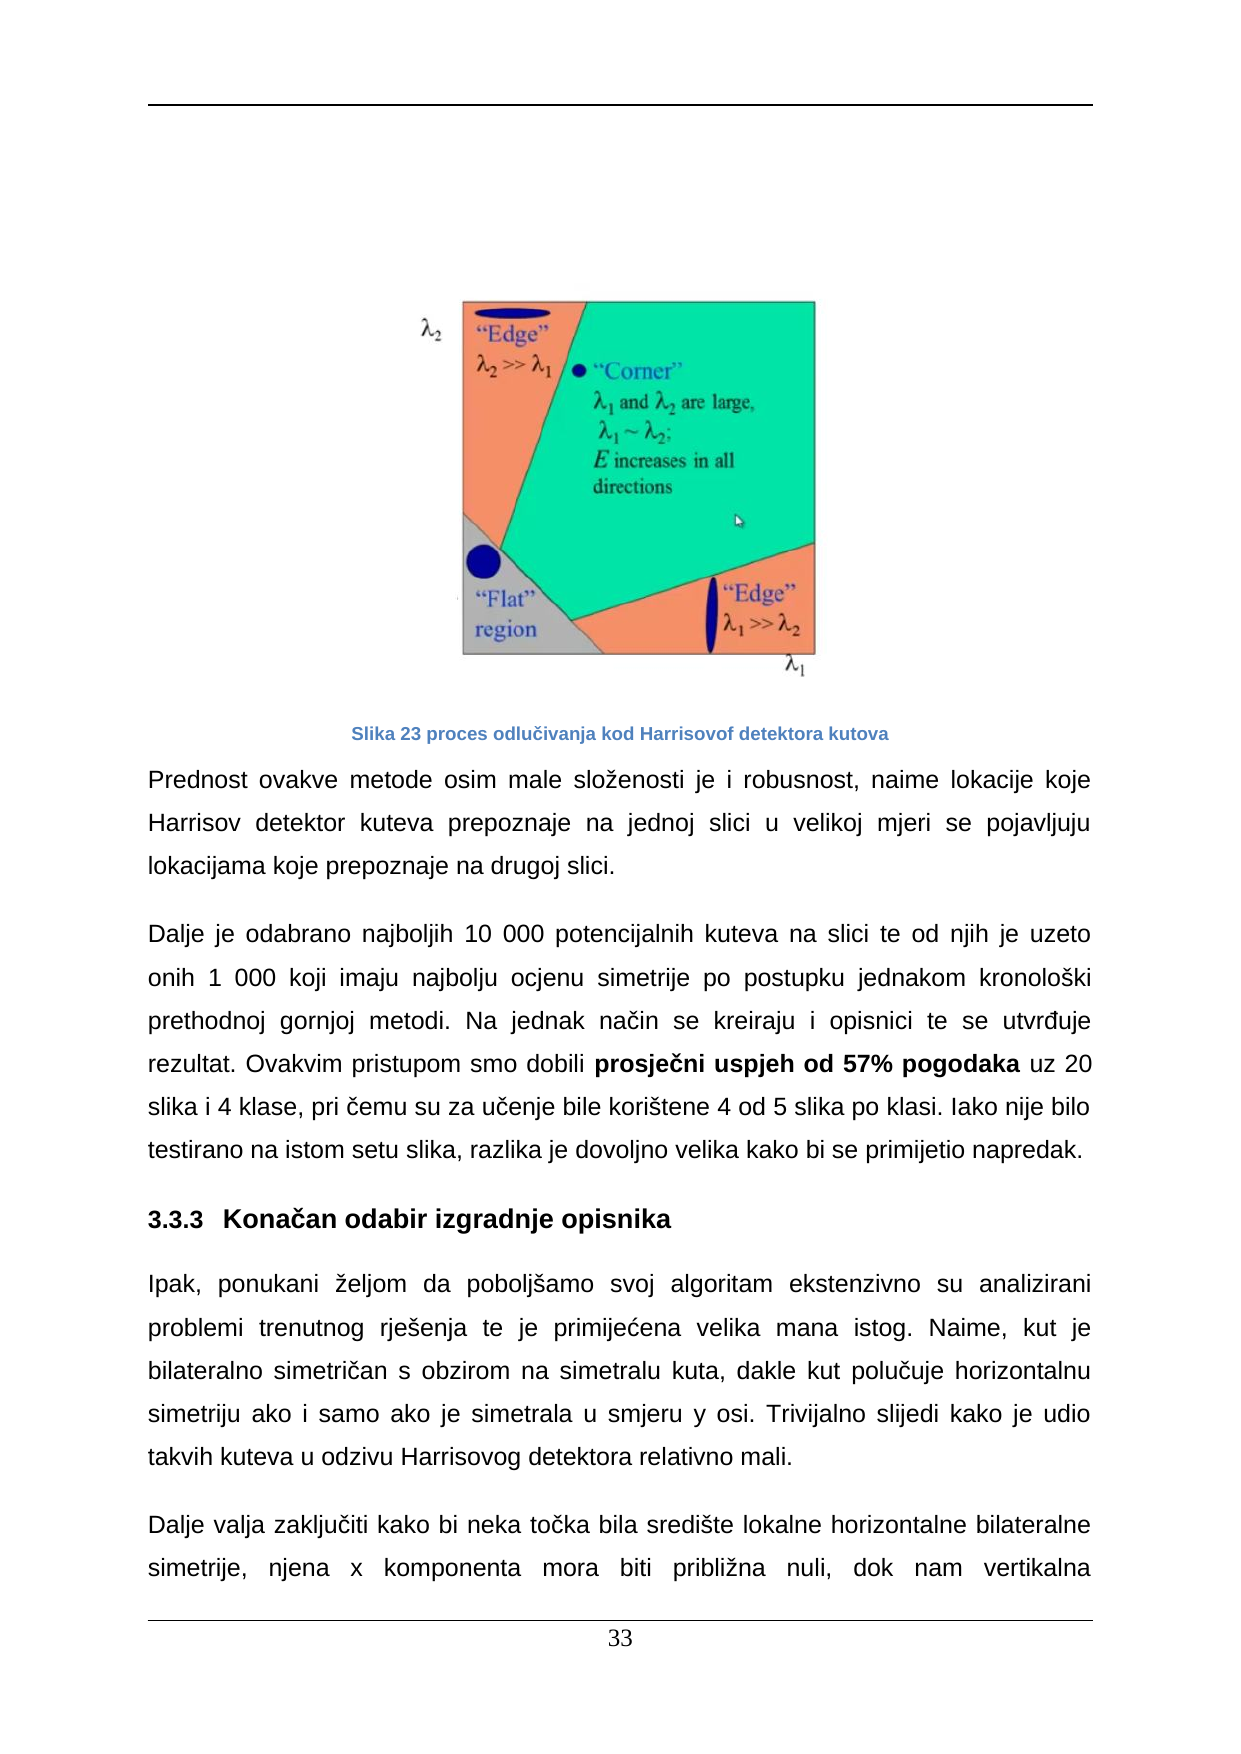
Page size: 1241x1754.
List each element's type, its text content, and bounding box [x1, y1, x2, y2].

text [148, 1510, 1093, 1582]
text Slika 23 proces odlučivanja kod Harrisovof detektora kutova [148, 723, 1093, 744]
text Dalje je odabrano najboljih 10 000 potencijalnih kuteva na slici te od njih je uzeto onih 1 000 koji imaju najbolju ocjenu simetrije po postupku jednakom kronološki prethodnoj gornjoj metodi. Na jednak način se kreiraju i opisnici te se utvrđuje rezultat. Ovakvim pristupom smo dobili prosječni uspjeh od 57% pogodaka uz 20 slika i 4 klase, pri čemu su za učenje bile korištene 4 od 5 slika po klasi. Iako nije bilo testirano na istom setu slika, razlika je dovoljno velika kako bi se primijetio napredak. [148, 919, 1093, 1164]
text Prednost ovakve metode osim male složenosti je i robusnost, naime lokacije koje Harrisov detektor kuteva prepoznaje na jednoj slici u velikoj mjeri se pojavljuju lokacijama koje prepoznaje na drugoj slici. [148, 765, 1093, 880]
text Ipak, ponukani željom da poboljšamo svoj algoritam ekstenzivno su analizirani problemi trenutnog rješenja te je primijećena velika mana istog. Naime, kut je bilateralno simetričan s obzirom na simetralu kuta, dakle kut polučuje horizontalnu simetriju ako i samo ako je simetrala u smjeru y osi. Trivijalno slijedi kako je udio takvih kuteva u odzivu Harrisovog detektora relativno mali. [148, 1269, 1093, 1471]
subtitle Konačan odabir izgradnje opisnika [148, 1203, 1093, 1234]
picture [412, 283, 828, 684]
